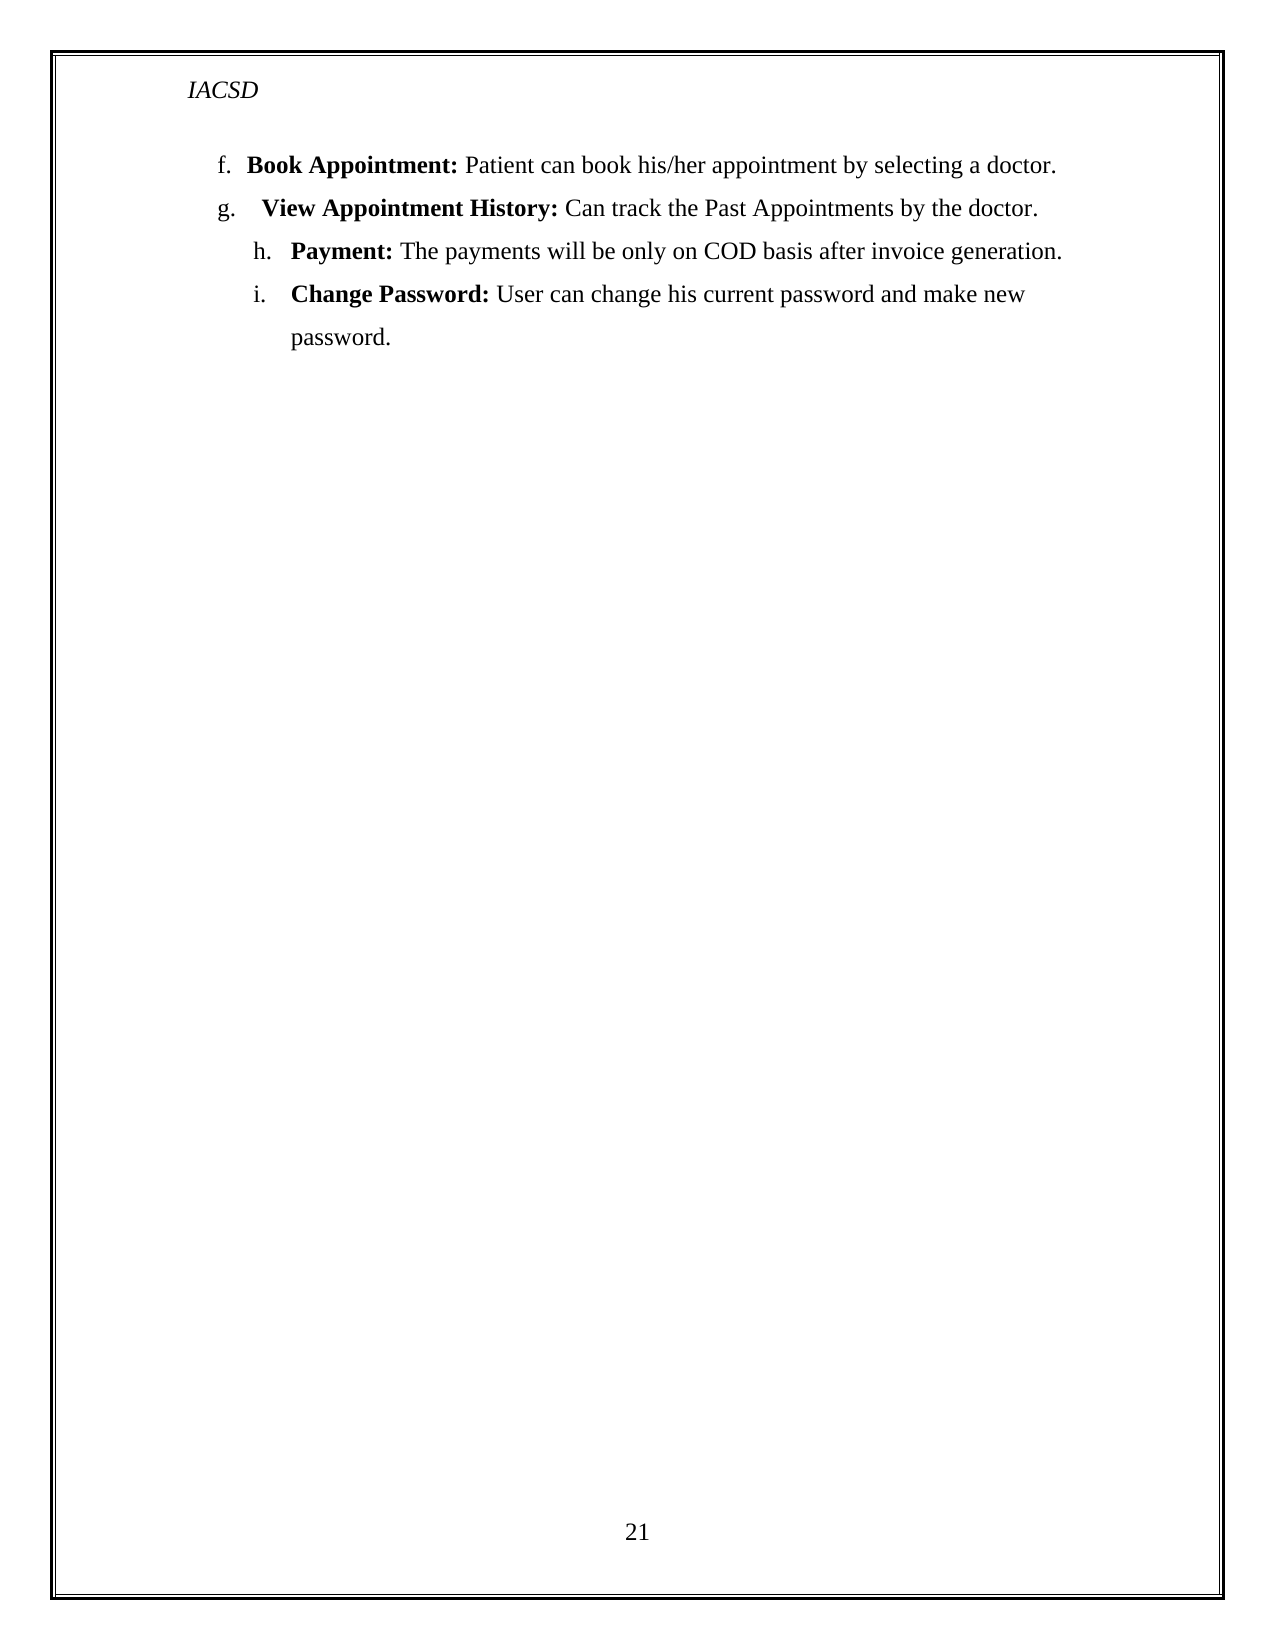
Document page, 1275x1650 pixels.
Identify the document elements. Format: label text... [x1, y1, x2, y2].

list View Appointment History: Can track the Past Appointments by the doctor. [217, 193, 1087, 222]
list Payment: The payments will be only on COD basis after invoice generation. [253, 236, 1087, 265]
list Book Appointment: Patient can book his/her appointment by selecting a doctor. [217, 150, 1087, 179]
list Change Password: User can change his current password and make new password. [253, 279, 1087, 351]
